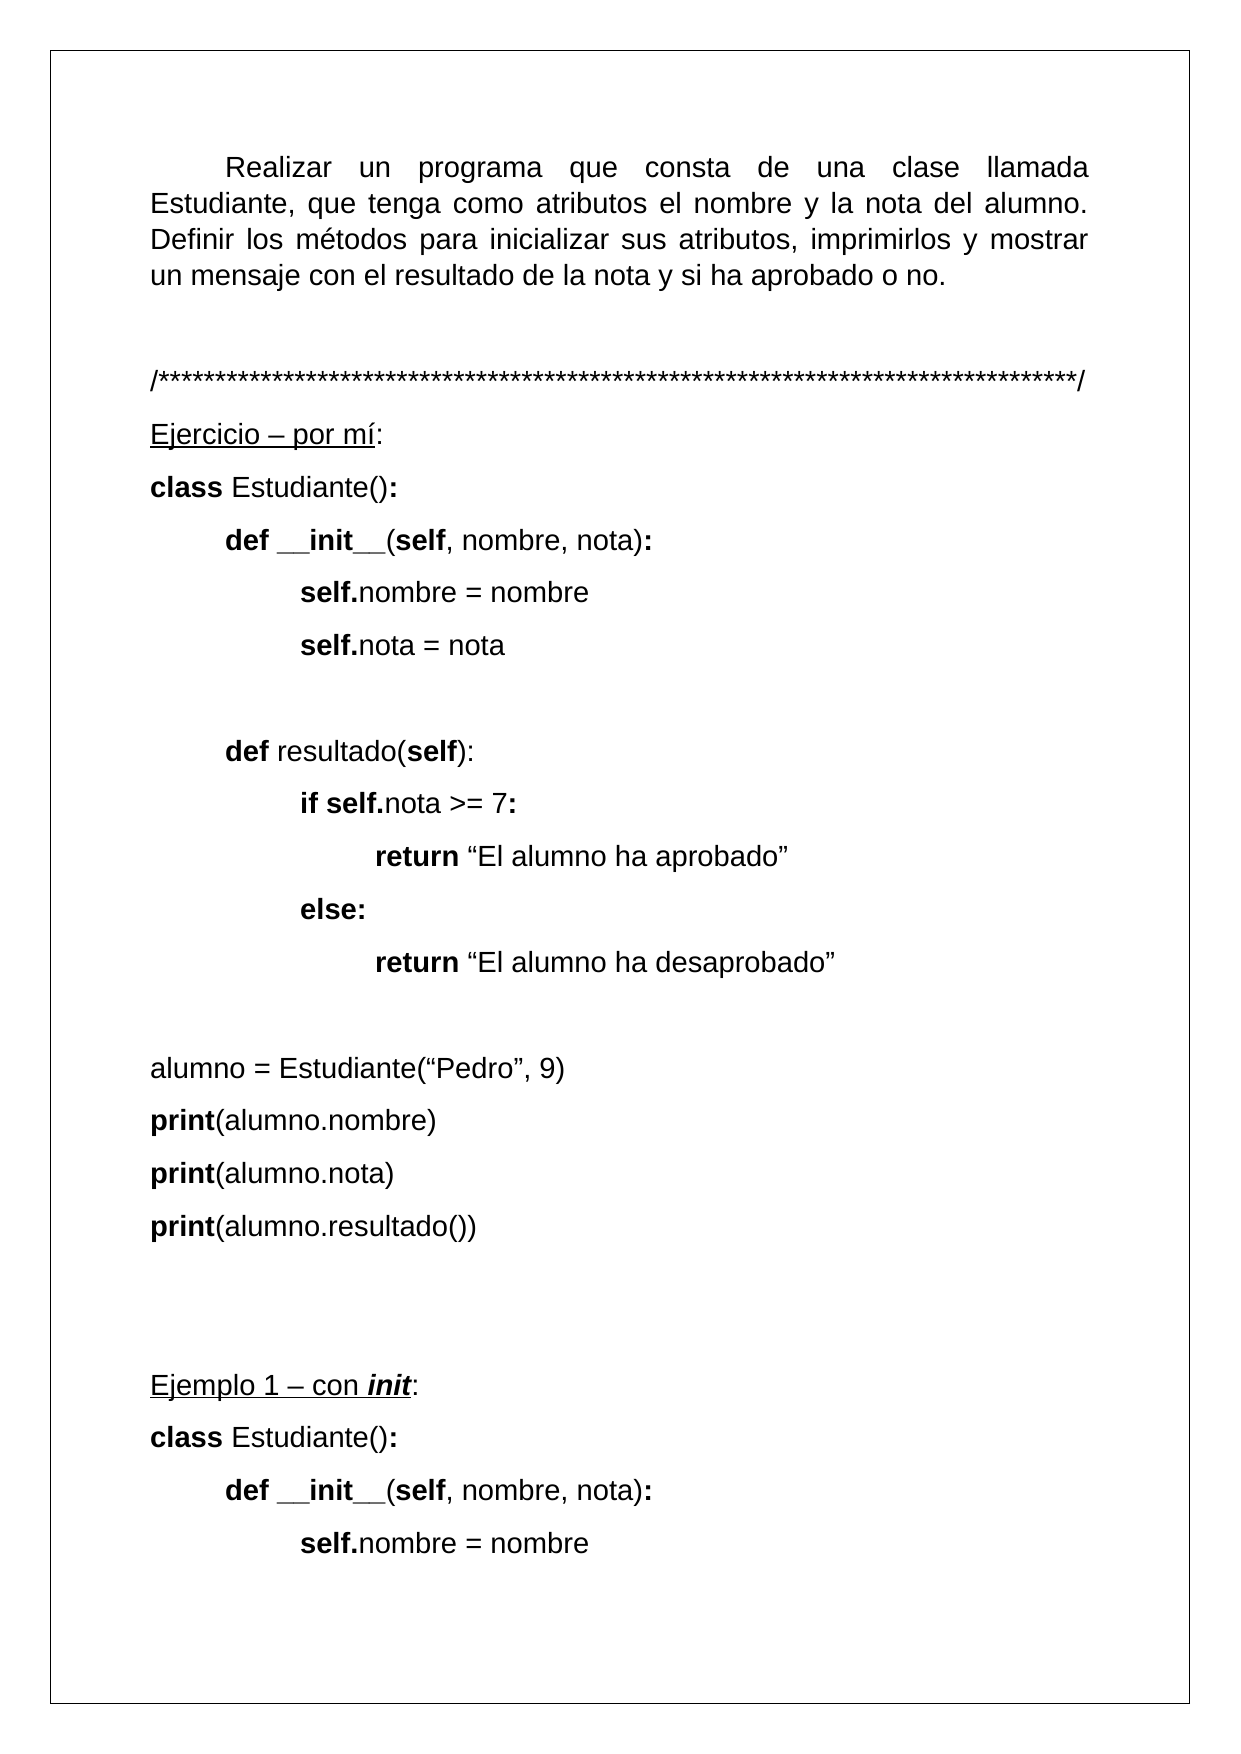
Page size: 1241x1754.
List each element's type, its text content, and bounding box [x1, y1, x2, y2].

text alumno = Estudiante(“Pedro”, 9) [150, 1051, 1090, 1084]
text print(alumno.nota) [150, 1156, 1090, 1190]
text return “El alumno ha aprobado” [150, 839, 1090, 873]
text self.nota = nota [150, 628, 1090, 662]
text def __init__(self, nombre, nota): [150, 522, 1090, 556]
text def __init__(self, nombre, nota): [150, 1473, 1090, 1507]
text return “El alumno ha desaprobado” [150, 945, 1090, 978]
text def resultado(self): [150, 734, 1090, 767]
text self.nombre = nombre [150, 575, 1090, 609]
text Ejemplo 1 – con init: [150, 1367, 1090, 1401]
text else: [150, 892, 1090, 926]
text class Estudiante(): [150, 1420, 1090, 1454]
text print(alumno.nombre) [150, 1103, 1090, 1137]
text class Estudiante(): [150, 470, 1090, 503]
text if self.nota >= 7: [150, 787, 1090, 820]
text Realizar un programa que consta de una clase llamada Estudiante, que tenga como atributos el nombre y la nota del alumno. Definir los métodos para inicializar sus atributos, imprimirlos y mostrar un mensaje con el resultado de la nota y si ha aprobado o no. [150, 150, 1090, 292]
text print(alumno.resultado()) [150, 1209, 1090, 1243]
text /*********************************************************************************/ [150, 364, 1090, 398]
text Ejercicio – por mí: [150, 417, 1090, 450]
text self.nombre = nombre [150, 1526, 1090, 1559]
